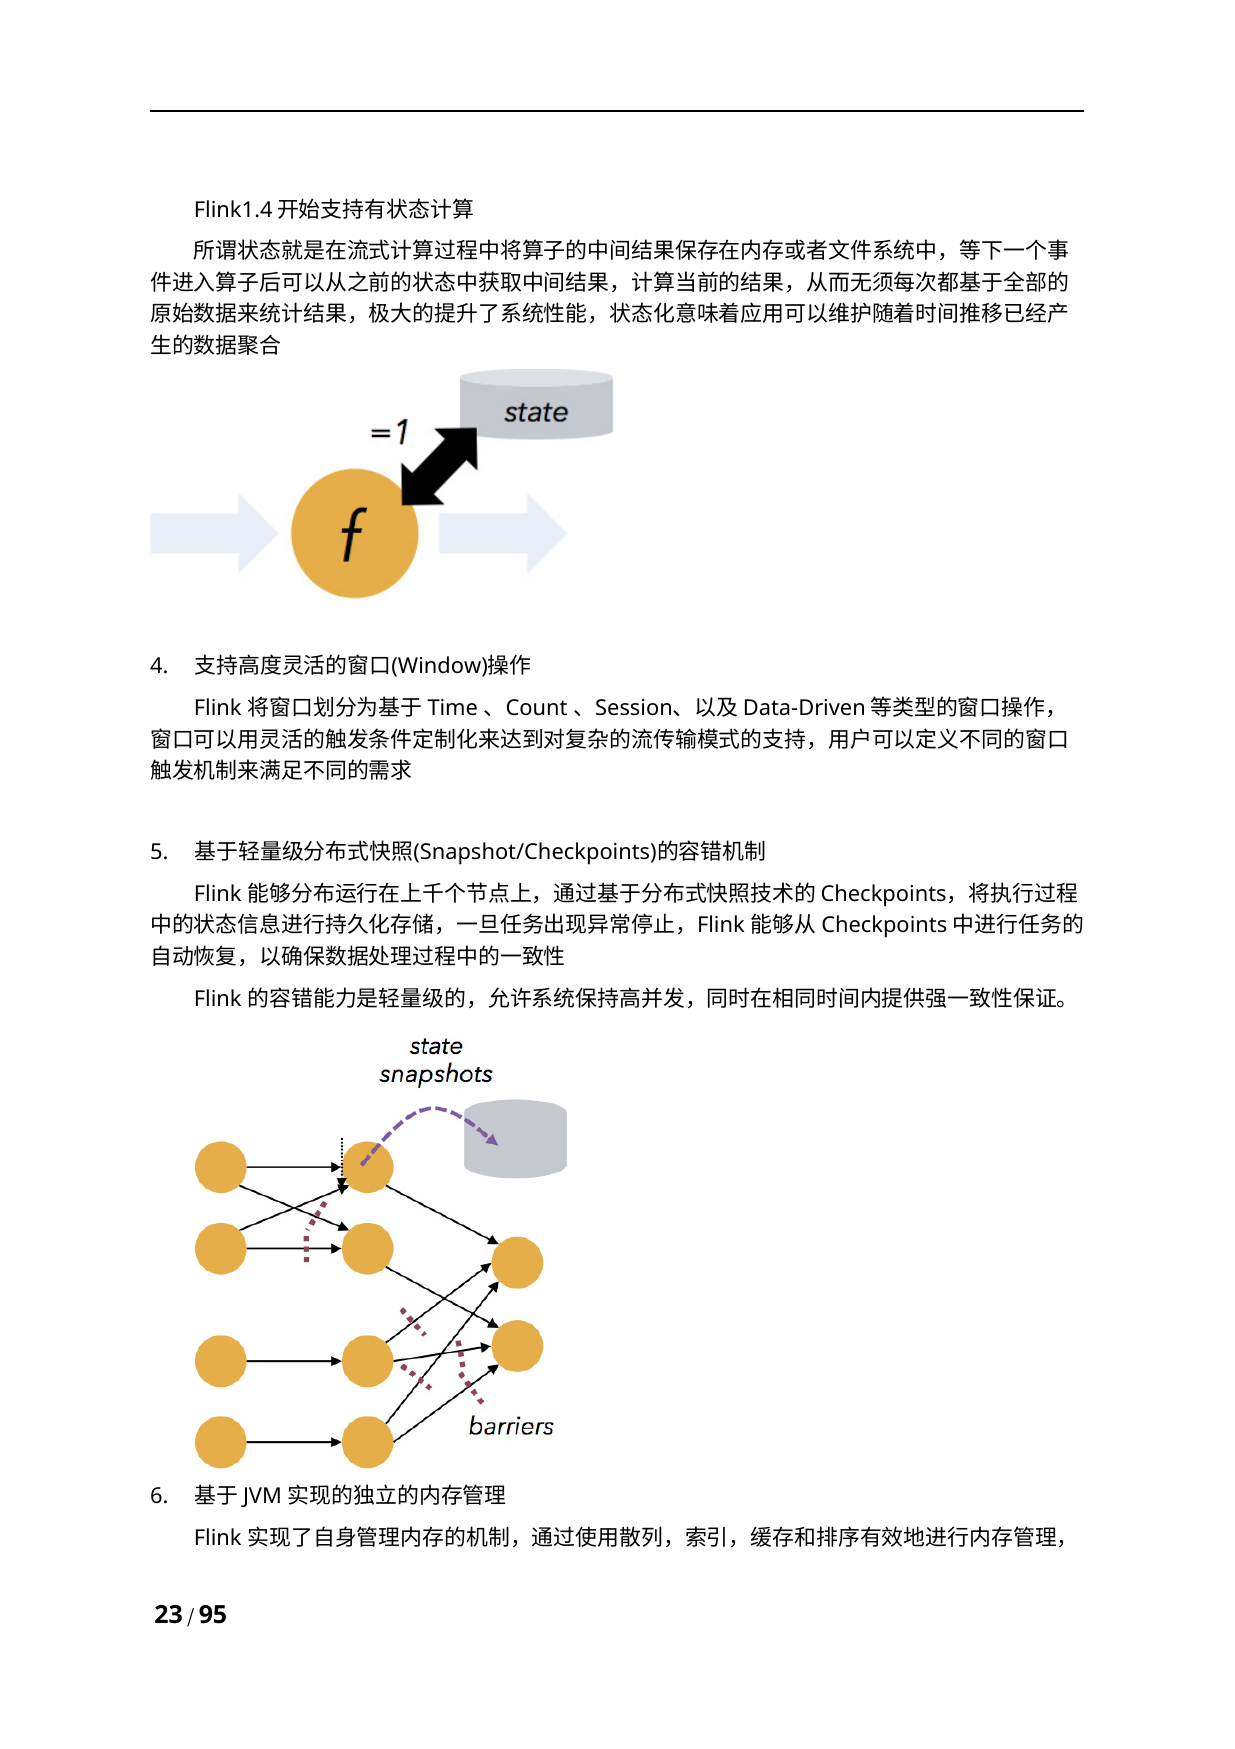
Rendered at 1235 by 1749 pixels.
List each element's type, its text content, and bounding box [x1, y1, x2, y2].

text Flink 的容错能力是轻量级的，允许系统保持高并发，同时在相同时间内提供强一致性保证。 [150, 981, 1084, 1012]
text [150, 1520, 1084, 1552]
picture [150, 369, 614, 600]
text Flink 能够分布运行在上千个节点上，通过基于分布式快照技术的Checkpoints，将执行过程中的状态信息进行持久化存储，一旦任务出现异常停止，Flink 能够从 Checkpoints 中进行任务的自动恢复，以确保数据处理过程中的一致性 [150, 876, 1084, 971]
text Flink 将窗口划分为基于 Time 、Count 、Session、以及Data-Driven等类型的窗口操作，窗口可以用灵活的触发条件定制化来达到对复杂的流传输模式的支持，用户可以定义不同的窗口触发机制来满足不同的需求 [150, 690, 1084, 785]
list 支持高度灵活的窗口(Window)操作 [150, 648, 1084, 680]
picture [193, 1022, 574, 1469]
list 基于 JVM 实现的独立的内存管理 [150, 1478, 1084, 1510]
text Flink1.4开始支持有状态计算 [150, 192, 1084, 223]
text 所谓状态就是在流式计算过程中将算子的中间结果保存在内存或者文件系统中，等下一个事件进入算子后可以从之前的状态中获取中间结果，计算当前的结果，从而无须每次都基于全部的原始数据来统计结果，极大的提升了系统性能，状态化意味着应用可以维护随着时间推移已经产生的数据聚合 [150, 233, 1084, 360]
list 基于轻量级分布式快照(Snapshot/Checkpoints)的容错机制 [150, 834, 1084, 866]
